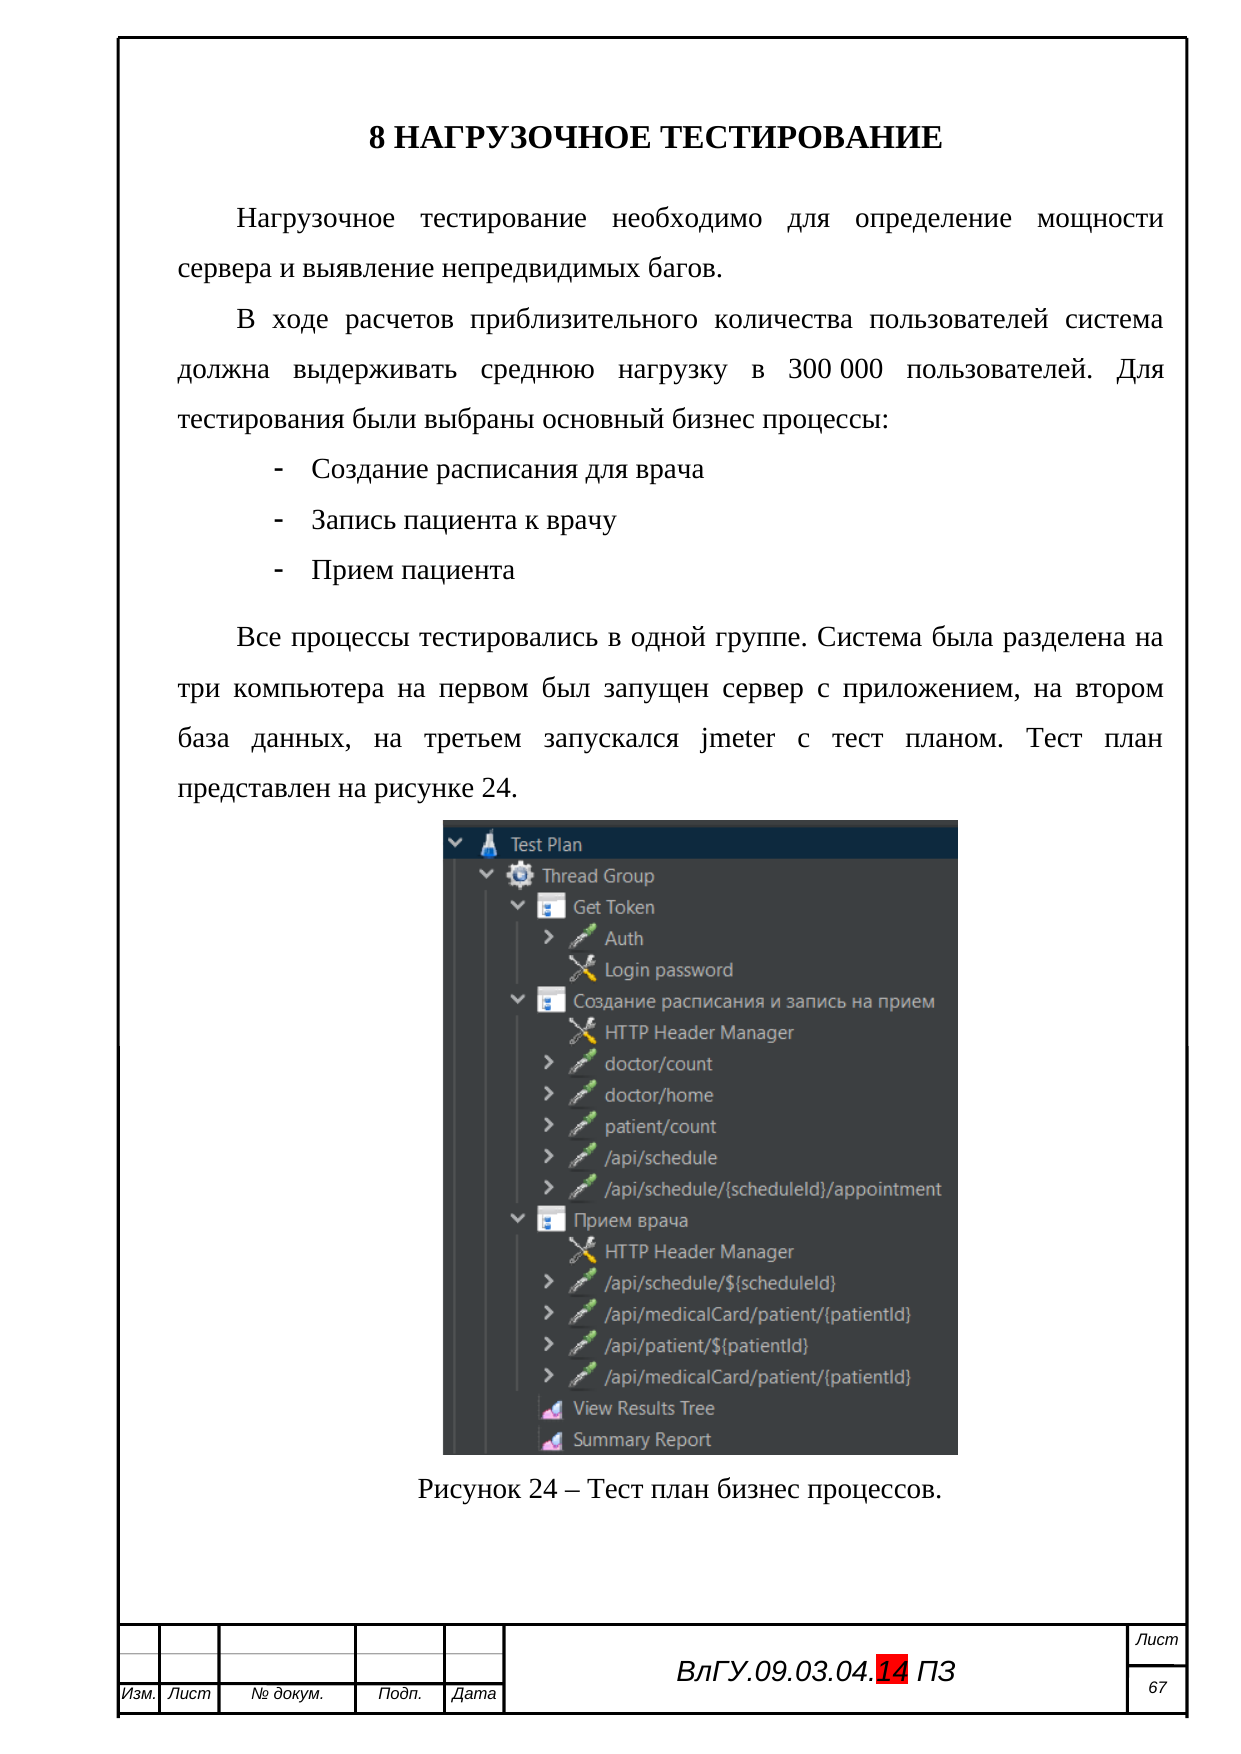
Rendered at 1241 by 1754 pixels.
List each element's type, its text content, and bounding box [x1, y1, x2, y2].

picture [442, 820, 958, 1455]
list Создание расписания для врача [274, 452, 1164, 485]
text Нагрузочное тестирование необходимо для определение мощности сервера и выявление непредвидимых багов. [177, 200, 1164, 284]
list Прием пациента [274, 552, 1164, 586]
text Рисунок 24 – Тест план бизнес процессов. [148, 1471, 1167, 1505]
text Все процессы тестировались в одной группе. Система была разделена на три компьютера на первом был запущен сервер с приложением, на втором база данных, на третьем запускался jmeter с тест планом. Тест план представлен на рисунке 24. [177, 619, 1164, 804]
list Запись пациента к врачу [274, 502, 1164, 536]
text В ходе расчетов приблизительного количества пользователей система должна выдерживать среднюю нагрузку в 300 000 пользователей. Для тестирования были выбраны основный бизнес процессы: [177, 301, 1164, 435]
subtitle 8 НАГРУЗОЧНОЕ ТЕСТИРОВАНИЕ [118, 118, 1194, 156]
